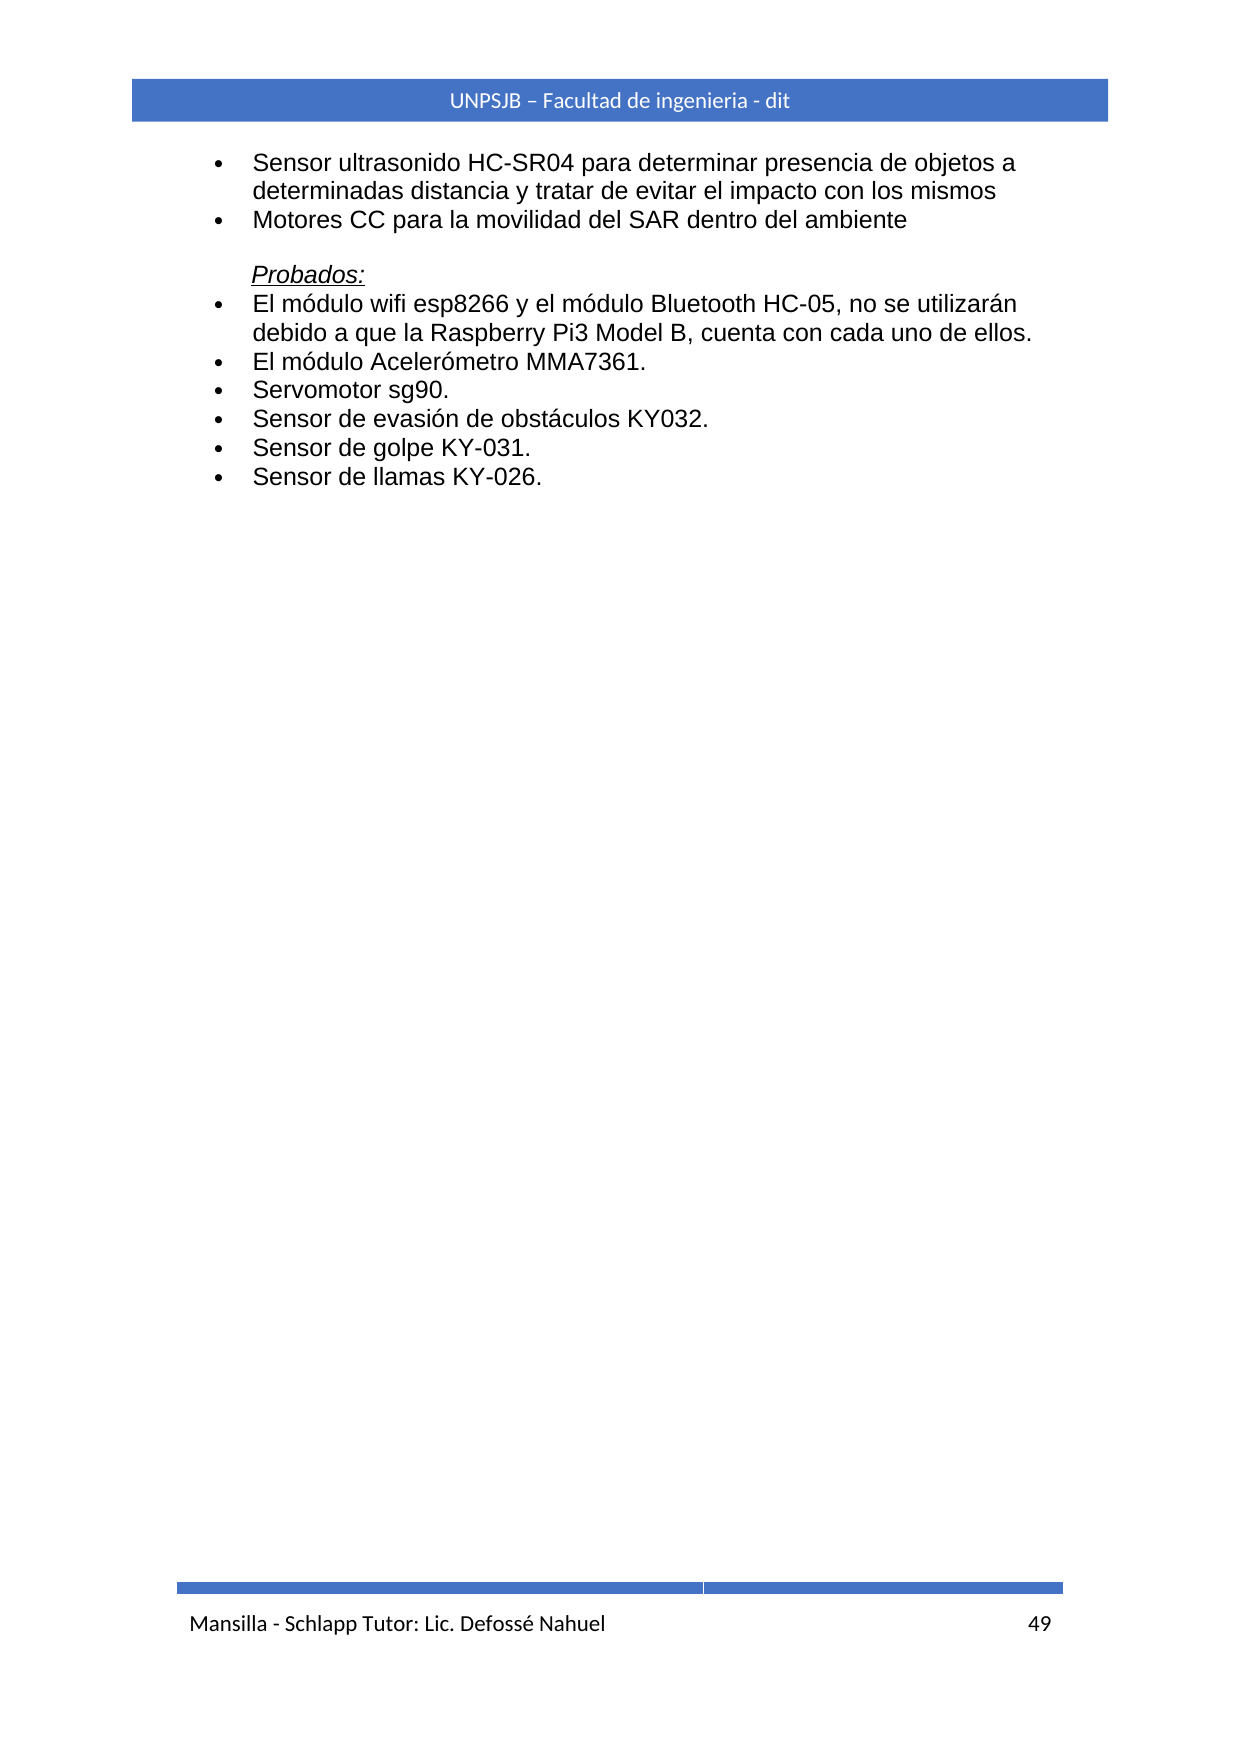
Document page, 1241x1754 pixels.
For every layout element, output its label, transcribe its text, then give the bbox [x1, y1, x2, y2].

list Sensor de golpe KY-031. [215, 433, 1063, 461]
list El módulo Acelerómetro MMA7361. [215, 346, 1063, 375]
list Sensor ultrasonido HC-SR04 para determinar presencia de objetos a determinadas distancia y tratar de evitar el impacto con los mismos [215, 148, 1063, 205]
list Sensor de llamas KY-026. [215, 461, 1063, 490]
list Servomotor sg90. [215, 375, 1063, 404]
list El módulo wifi esp8266 y el módulo Bluetooth HC-05, no se utilizarán debido a que la Raspberry Pi3 Model B, cuenta con cada uno de ellos. [215, 289, 1063, 346]
list Sensor de evasión de obstáculos KY032. [215, 404, 1063, 433]
text Probados: [251, 260, 1063, 289]
list Motores CC para la movilidad del SAR dentro del ambiente [215, 205, 1063, 234]
